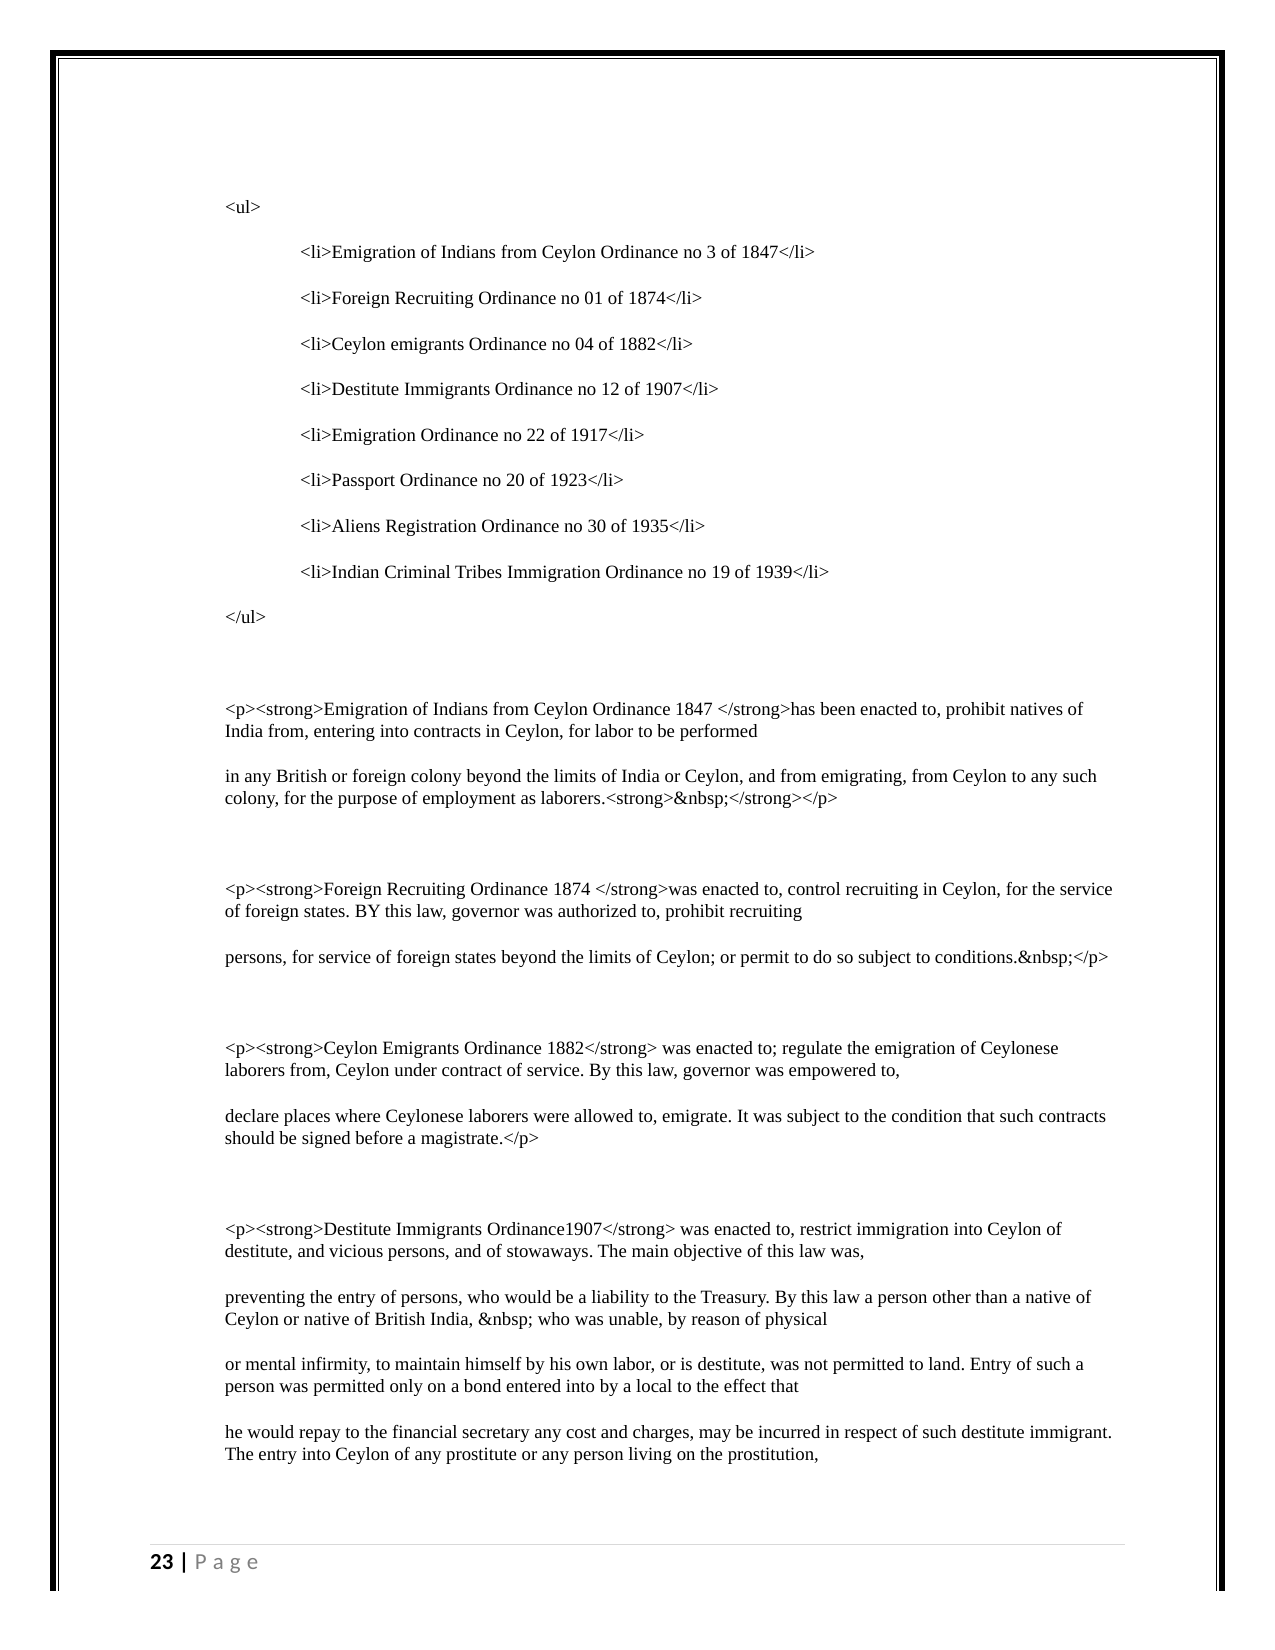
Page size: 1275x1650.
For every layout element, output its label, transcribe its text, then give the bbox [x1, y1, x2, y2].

text persons, for service of foreign states beyond the limits of Ceylon; or permit to do so subject to conditions.&nbsp;</p> [223, 946, 1124, 967]
text preventing the entry of persons, who would be a liability to the Treasury. By this law a person other than a native of Ceylon or native of British India, &nbsp; who was unable, by reason of physical [223, 1286, 1124, 1329]
text declare places where Ceylonese laborers were allowed to, emigrate. It was subject to the condition that such contracts should be signed before a magistrate.</p> [223, 1105, 1124, 1148]
text <li>Indian Criminal Tribes Immigration Ordinance no 19 of 1939</li> [223, 561, 1124, 582]
text <li>Emigration of Indians from Ceylon Ordinance no 3 of 1847</li> [223, 241, 1124, 263]
text <ul> [223, 196, 1124, 217]
text </ul> [223, 606, 1124, 628]
text <p><strong>Destitute Immigrants Ordinance1907</strong> was enacted to, restrict immigration into Ceylon of destitute, and vicious persons, and of stowaways. The main objective of this law was, [223, 1218, 1124, 1262]
text <p><strong>Emigration of Indians from Ceylon Ordinance 1847 </strong>has been enacted to, prohibit natives of India from, entering into contracts in Ceylon, for labor to be performed [223, 697, 1124, 741]
text or mental infirmity, to maintain himself by his own labor, or is destitute, was not permitted to land. Entry of such a person was permitted only on a bond entered into by a local to the effect that [223, 1353, 1124, 1397]
text <li>Ceylon emigrants Ordinance no 04 of 1882</li> [223, 332, 1124, 354]
text <p><strong>Foreign Recruiting Ordinance 1874 </strong>was enacted to, control recruiting in Ceylon, for the service of foreign states. BY this law, governor was authorized to, prohibit recruiting [223, 878, 1124, 922]
text <li>Foreign Recruiting Ordinance no 01 of 1874</li> [223, 287, 1124, 308]
text <li>Passport Ordinance no 20 of 1923</li> [223, 469, 1124, 491]
text <li>Destitute Immigrants Ordinance no 12 of 1907</li> [223, 378, 1124, 400]
text <li>Emigration Ordinance no 22 of 1917</li> [223, 424, 1124, 445]
text in any British or foreign colony beyond the limits of India or Ceylon, and from emigrating, from Ceylon to any such colony, for the purpose of employment as laborers.<strong>&nbsp;</strong></p> [223, 765, 1124, 809]
text <p><strong>Ceylon Emigrants Ordinance 1882</strong> was enacted to; regulate the emigration of Ceylonese laborers from, Ceylon under contract of service. By this law, governor was empowered to, [223, 1037, 1124, 1081]
text he would repay to the financial secretary any cost and charges, may be incurred in respect of such destitute immigrant. The entry into Ceylon of any prostitute or any person living on the prostitution, [223, 1421, 1124, 1464]
text <li>Aliens Registration Ordinance no 30 of 1935</li> [223, 515, 1124, 537]
